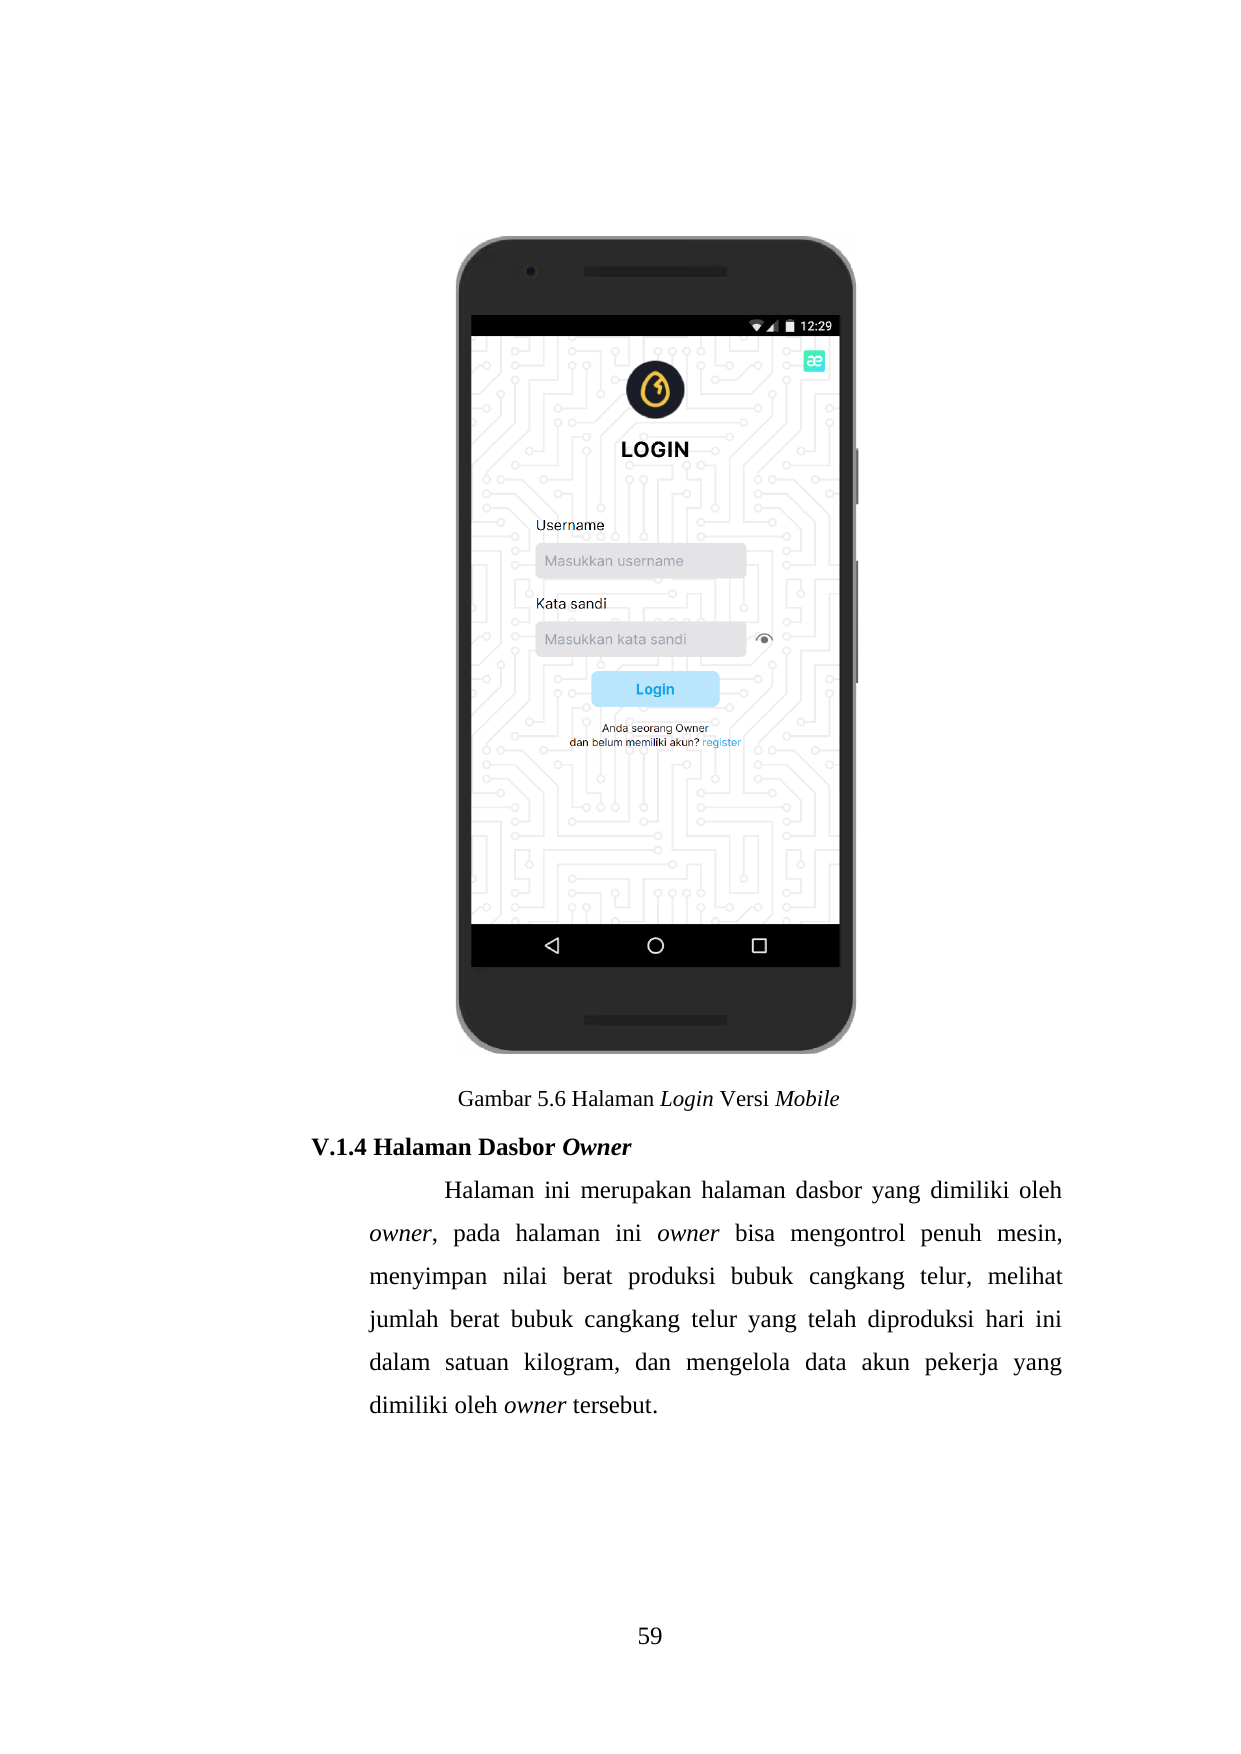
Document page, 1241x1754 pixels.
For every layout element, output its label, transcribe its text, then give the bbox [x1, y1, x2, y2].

subtitle Halaman Dasbor Owner [311, 1132, 1063, 1161]
text Halaman ini merupakan halaman dasbor yang dimiliki oleh owner, pada halaman ini owner bisa mengontrol penuh mesin, menyimpan nilai berat produksi bubuk cangkang telur, melihat jumlah berat bubuk cangkang telur yang telah diproduksi hari ini dalam satuan kilogram, dan mengelola data akun pekerja yang dimiliki oleh owner tersebut. [369, 1175, 1063, 1419]
picture [455, 236, 859, 1054]
